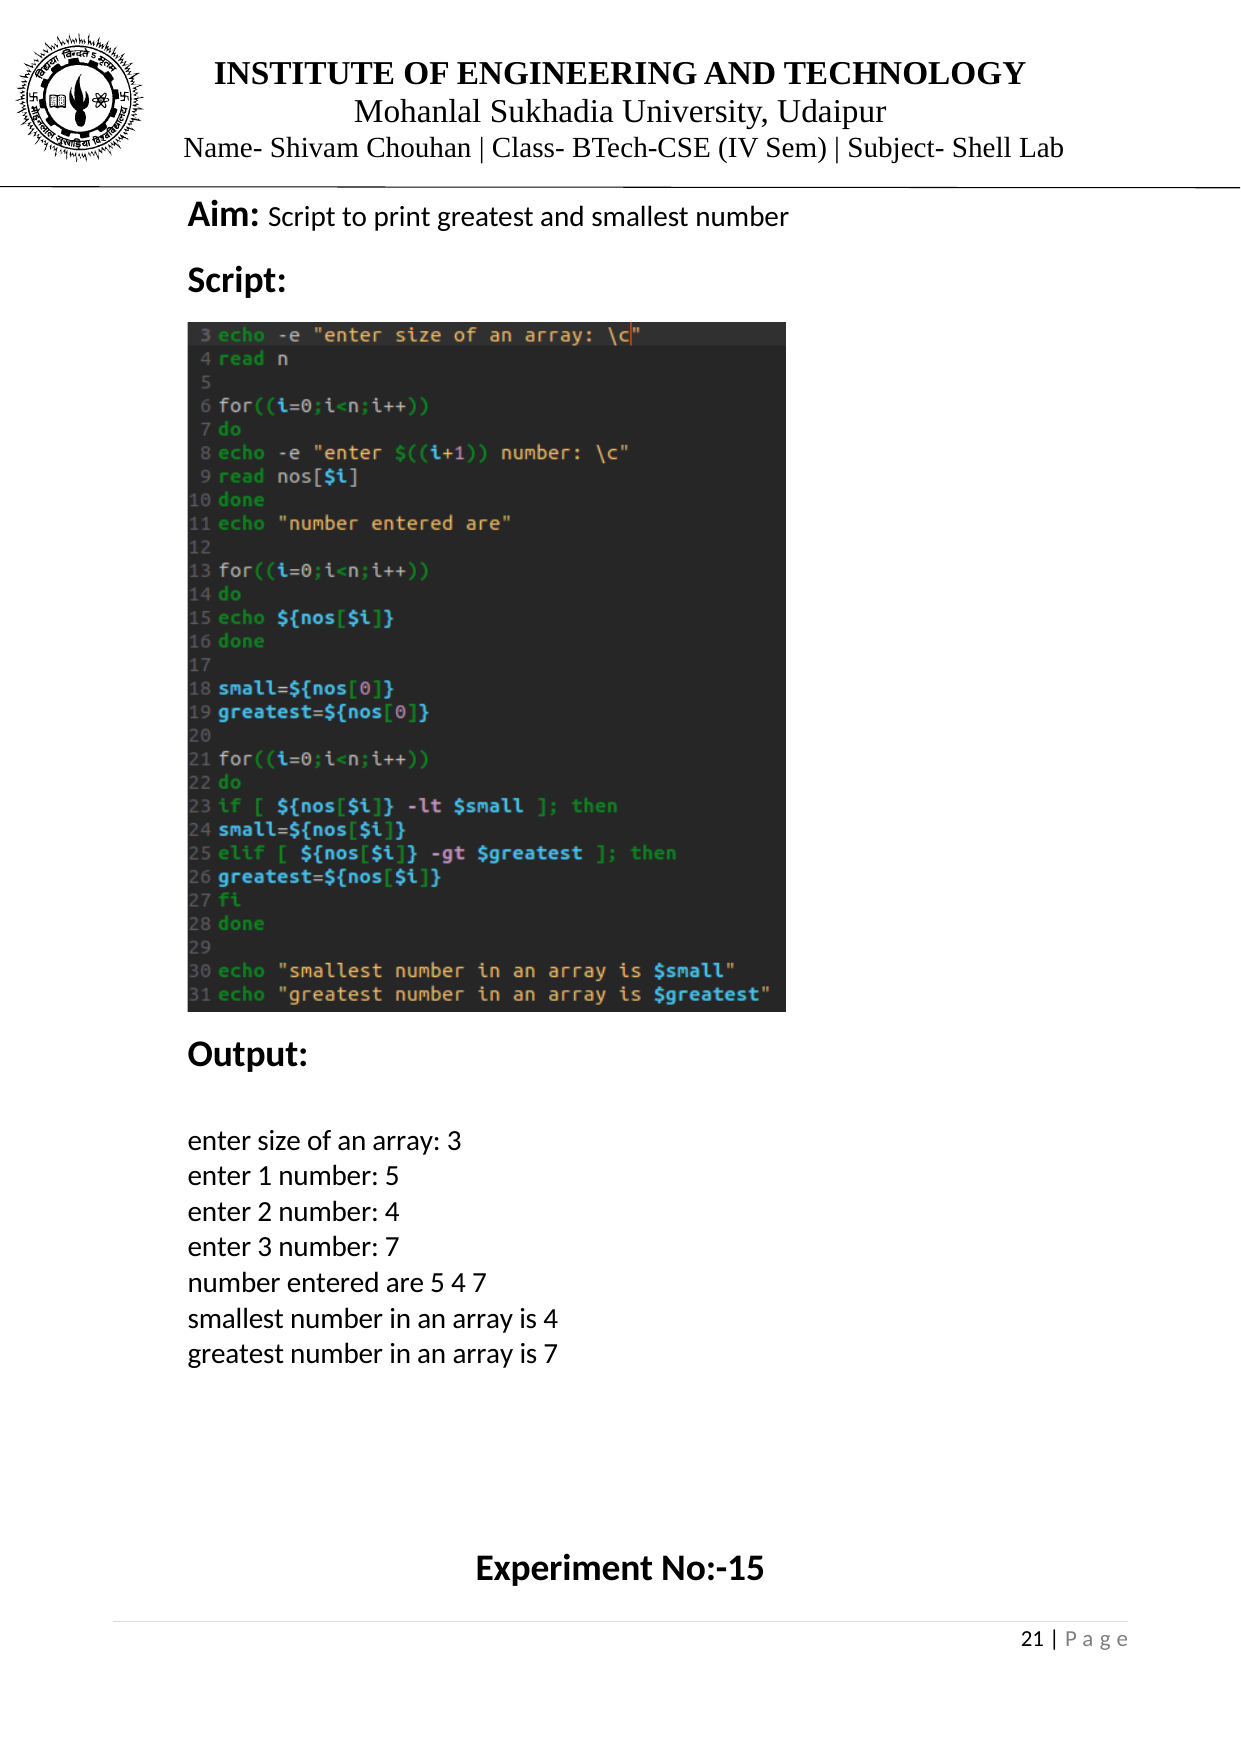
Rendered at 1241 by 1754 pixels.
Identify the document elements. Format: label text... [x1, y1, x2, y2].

text greatest number in an array is 7 [112, 1335, 1128, 1371]
picture [187, 322, 786, 1012]
text Output: [112, 1030, 1128, 1076]
text Experiment No:-15 [112, 1544, 1128, 1590]
text enter 1 number: 5 [112, 1157, 1128, 1193]
text smallest number in an array is 4 [112, 1300, 1128, 1335]
text enter 2 number: 4 [112, 1193, 1128, 1228]
text enter 3 number: 7 [112, 1228, 1128, 1264]
text Script: [112, 256, 1128, 302]
text number entered are 5 4 7 [112, 1264, 1128, 1300]
text Aim: Script to print greatest and smallest number [112, 190, 1128, 236]
text enter size of an array: 3 [112, 1122, 1128, 1157]
